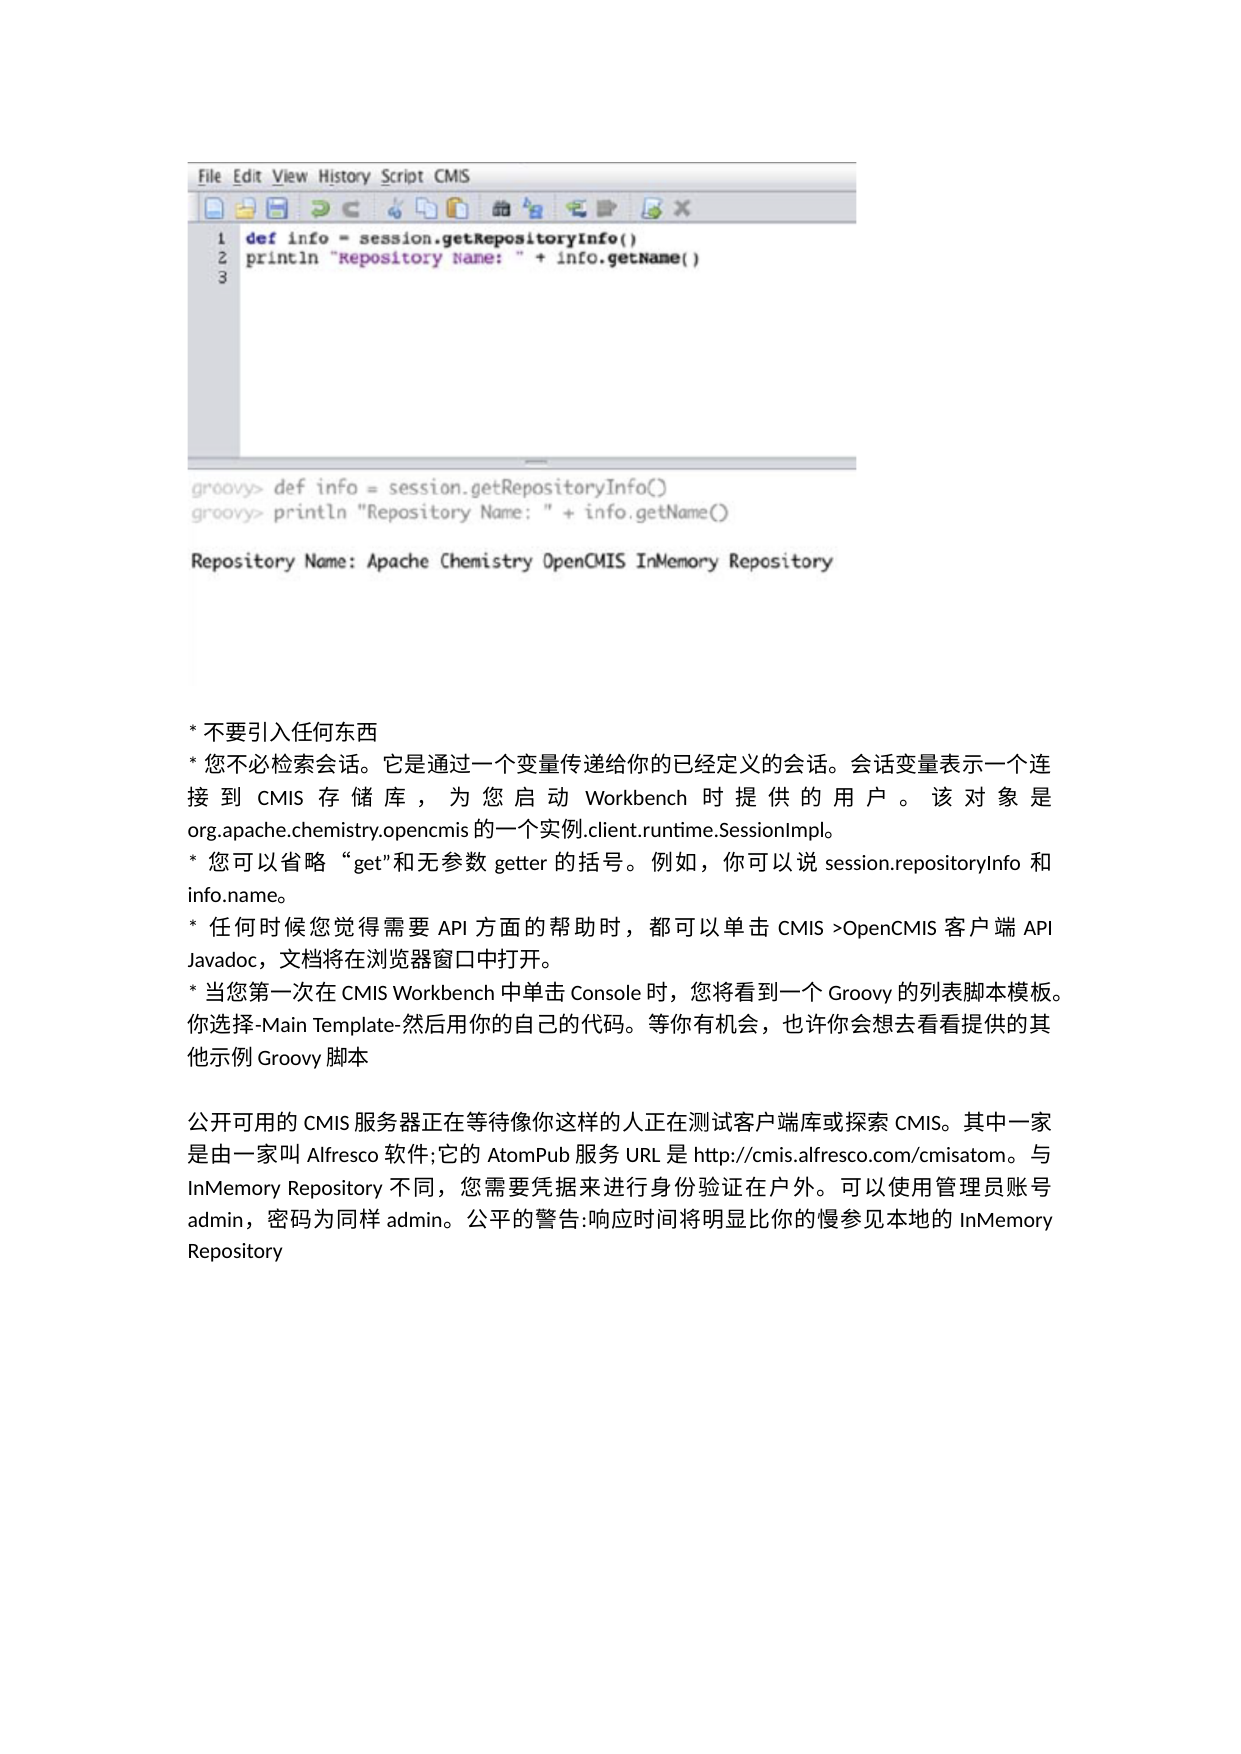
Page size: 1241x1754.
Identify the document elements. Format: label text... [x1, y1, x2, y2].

text * 不要引入任何东西 [187, 714, 1053, 747]
text * 任何时候您觉得需要API方面的帮助时，都可以单击CMIS >OpenCMIS客户端API Javadoc，文档将在浏览器窗口中打开。 [187, 909, 1053, 974]
text 公开可用的CMIS服务器正在等待像你这样的人正在测试客户端库或探索CMIS。其中一家是由一家叫Alfresco软件;它的AtomPub服务URL是http://cmis.alfresco.com/cmisatom。与InMemory Repository不同，您需要凭据来进行身份验证在户外。可以使用管理员账号admin，密码为同样admin。公平的警告:响应时间将明显比你的慢参见本地的InMemory Repository [187, 1104, 1053, 1267]
text * 当您第一次在CMIS Workbench中单击Console时，您将看到一个Groovy的列表脚本模板。你选择-Main Template-然后用你的自己的代码。等你有机会，也许你会想去看看提供的其他示例Groovy脚本 [187, 974, 1053, 1072]
picture [187, 162, 857, 686]
text * 您可以省略“get”和无参数getter的括号。例如，你可以说session.repositoryInfo 和 info.name。 [187, 844, 1053, 909]
text * 您不必检索会话。它是通过一个变量传递给你的已经定义的会话。会话变量表示一个连接到CMIS存储库，为您启动Workbench时提供的用户。该对象是org.apache.chemistry.opencmis的一个实例.client.runtime.SessionImpl。 [187, 747, 1053, 844]
